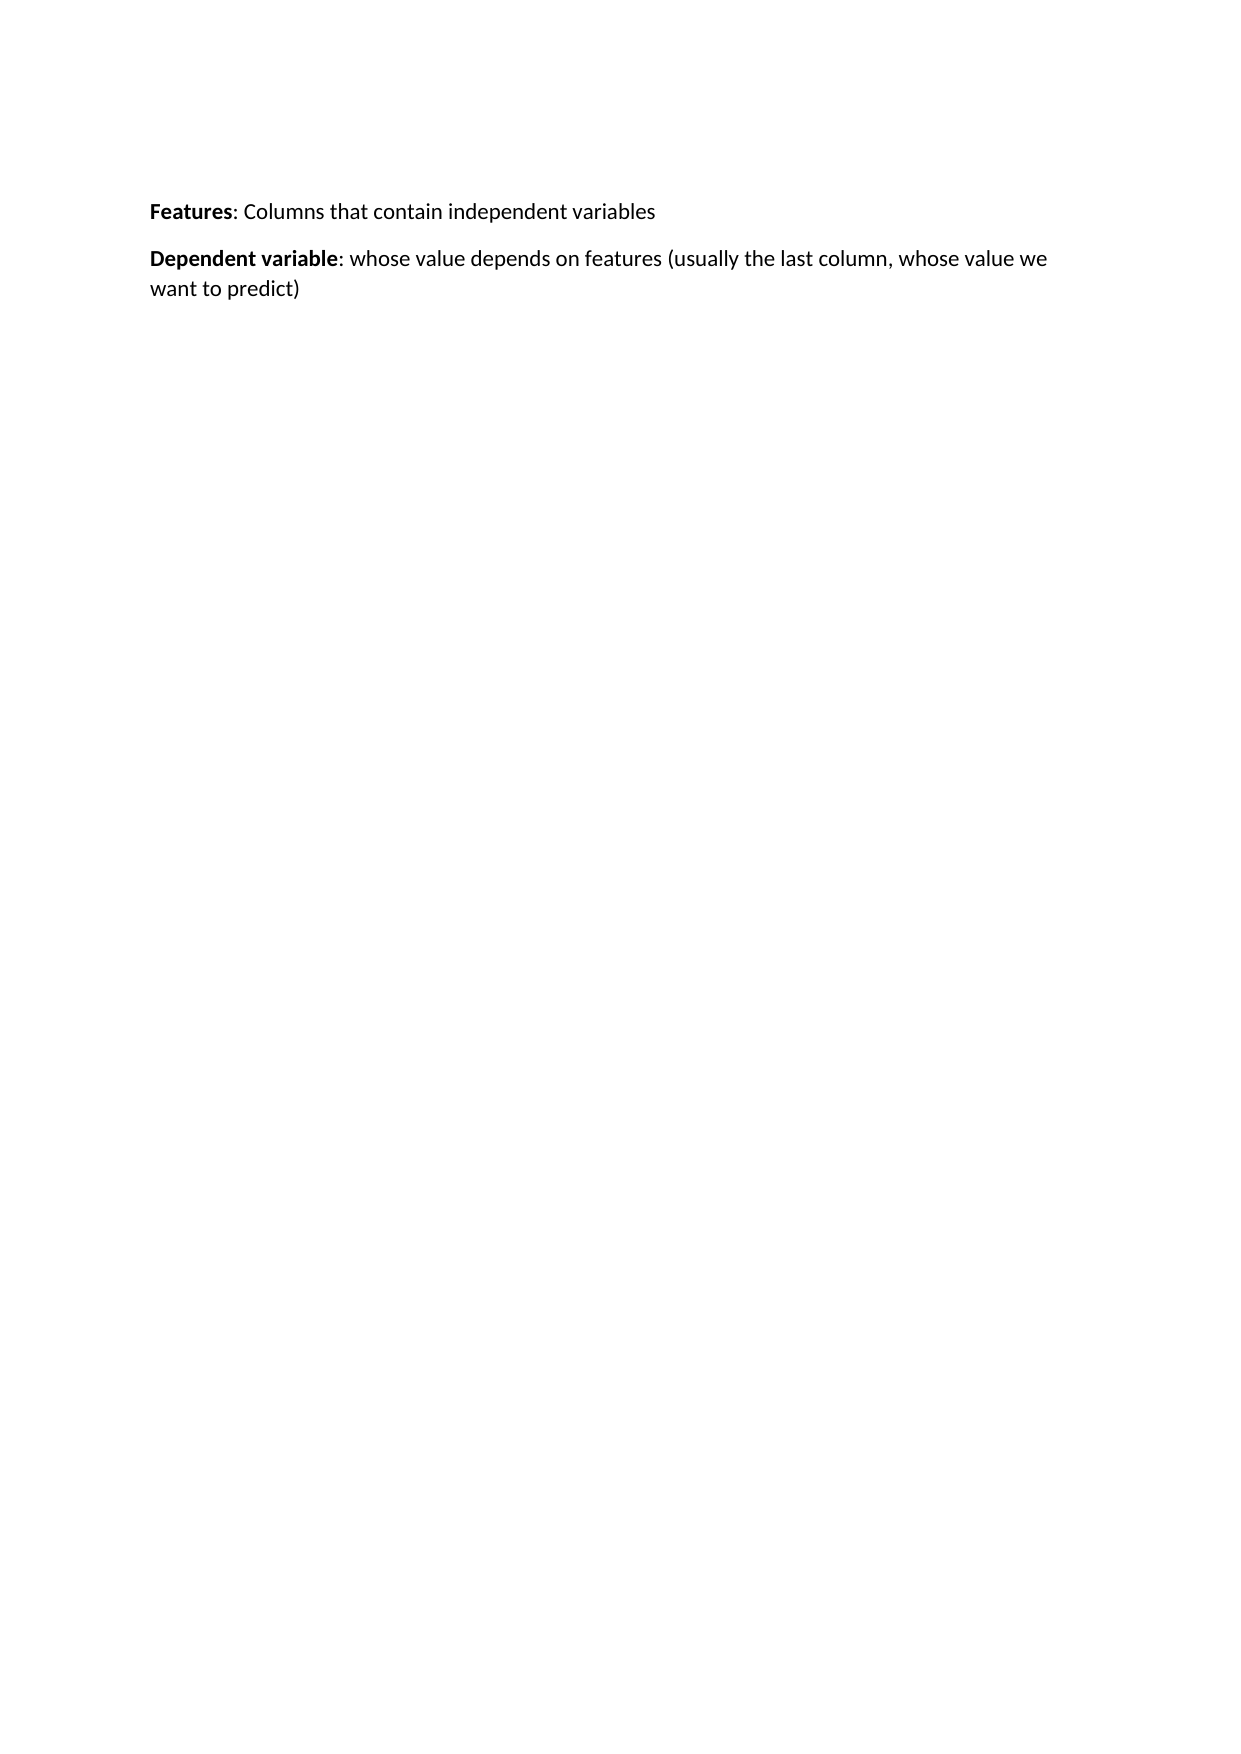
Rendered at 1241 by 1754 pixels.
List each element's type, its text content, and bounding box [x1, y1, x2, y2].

text Dependent variable: whose value depends on features (usually the last column, whose value we want to predict) [150, 244, 1090, 302]
text Features: Columns that contain independent variables [150, 197, 1090, 225]
